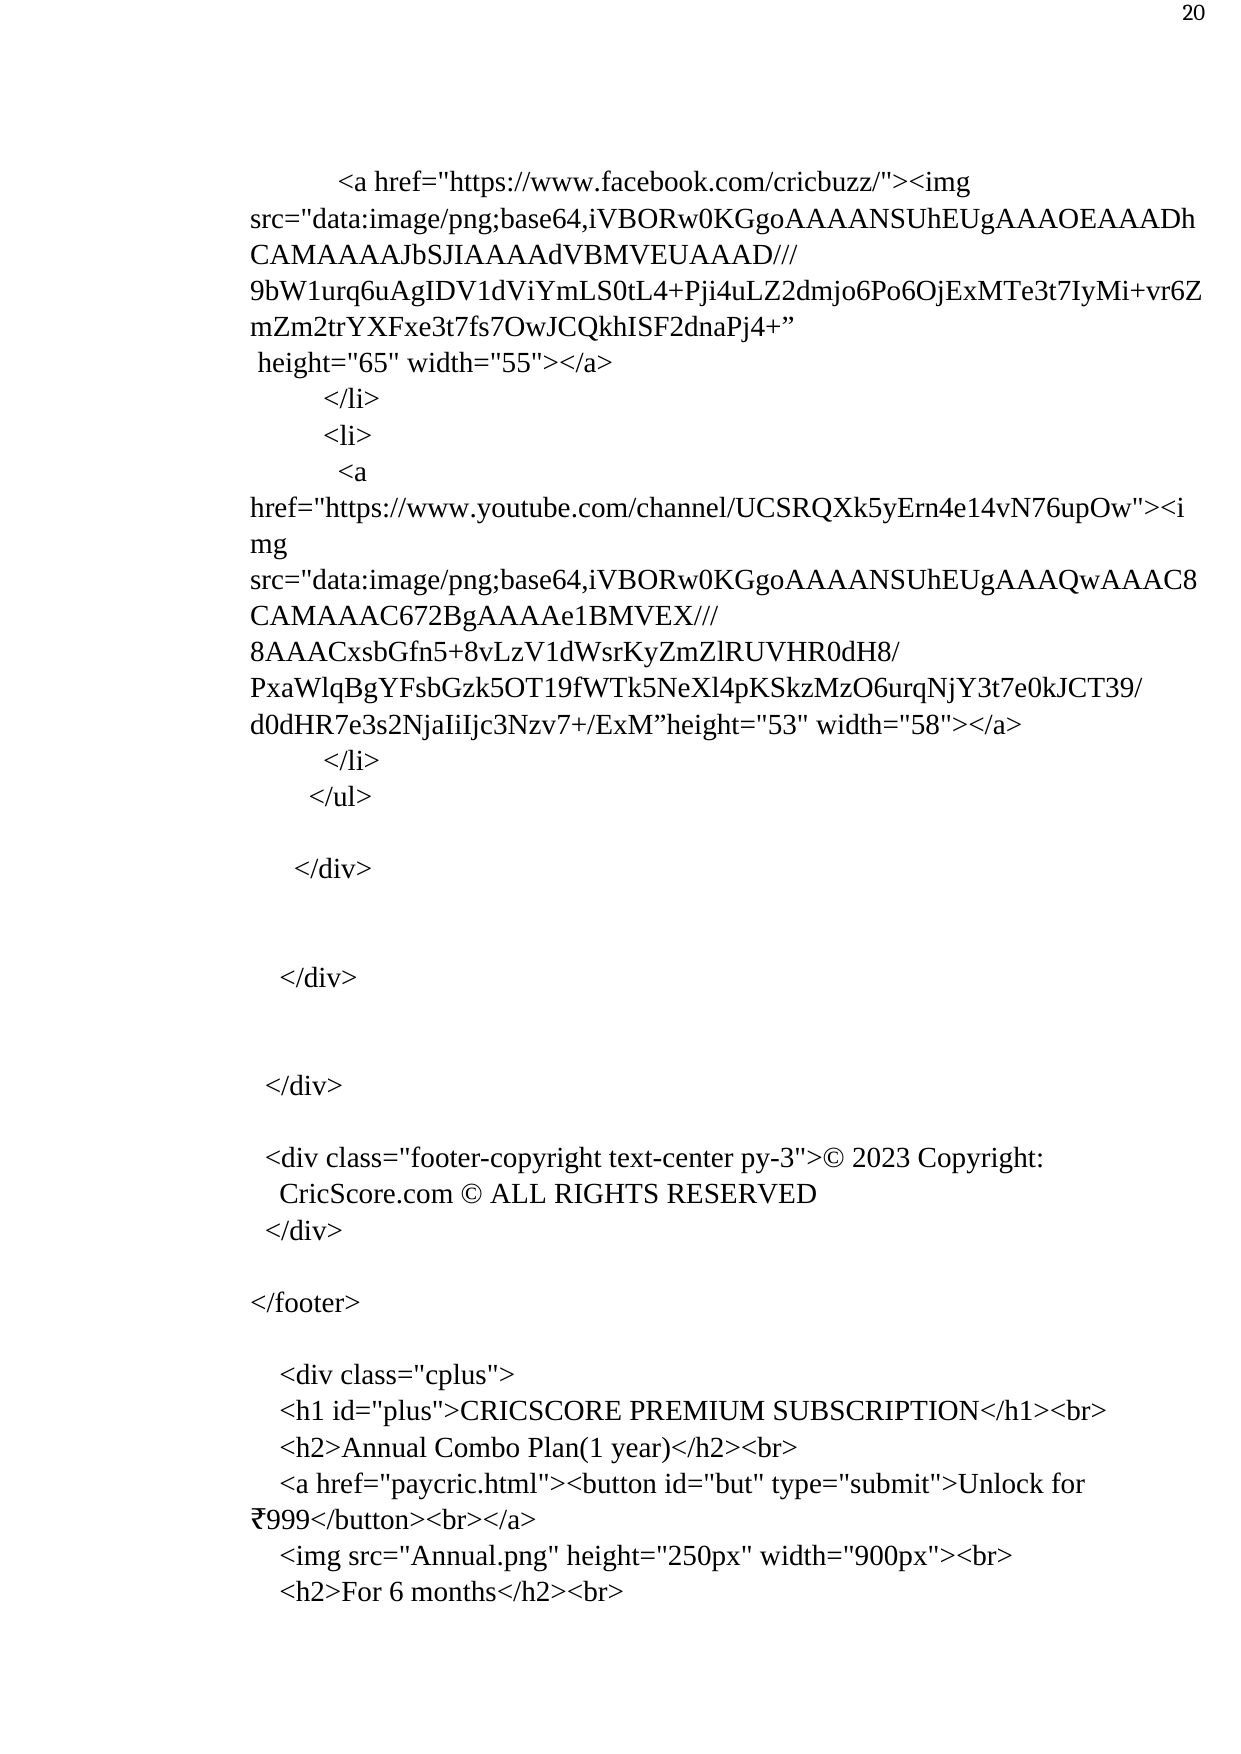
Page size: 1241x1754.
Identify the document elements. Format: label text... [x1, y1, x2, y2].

list <h2>For 6 months</h2><br> [250, 1574, 1205, 1608]
list <a href="paycric.html"><button id="but" type="submit">Unlock for ₹999</button><br></a> [250, 1466, 1205, 1536]
list </footer> [250, 1285, 1205, 1319]
list </li> [250, 743, 1205, 776]
list </div> [250, 851, 1205, 885]
list <img src="Annual.png" height="250px" width="900px"><br> [250, 1538, 1205, 1572]
list <a href="https://www.youtube.com/channel/UCSRQXk5yErn4e14vN76upOw"><img src="data:image/png;base64,iVBORw0KGgoAAAANSUhEUgAAAQwAAAC8CAMAAAC672BgAAAAe1BMVEX///8AAACxsbGfn5+8vLzV1dWsrKyZmZlRUVHR0dH8/PxaWlqBgYFsbGzk5OT19fWTk5NeXl4pKSkzMzO6urqNjY3t7e0kJCT39/d0dHR7e3s2NjaIiIjc3Nzv7+/ExM”height="53" width="58"></a> [250, 454, 1205, 740]
list </div> [250, 1068, 1205, 1102]
list <a href="https://www.facebook.com/cricbuzz/"><img src="data:image/png;base64,iVBORw0KGgoAAAANSUhEUgAAAOEAAADhCAMAAAAJbSJIAAAAdVBMVEUAAAD///9bW1urq6uAgIDV1dViYmLS0tL4+Pji4uLZ2dmjo6Po6OjExMTe3t7IyMi+vr6ZmZm2trYXFxe3t7fs7OwJCQkhISF2dnaPj4+” [250, 164, 1205, 343]
list CricScore.com © ALL RIGHTS RESERVED [250, 1177, 1205, 1210]
list <li> [250, 418, 1205, 451]
list </li> [250, 381, 1205, 415]
list height="65" width="55"></a> [250, 345, 1205, 379]
list <h2>Annual Combo Plan(1 year)</h2><br> [250, 1430, 1205, 1463]
list </div> [250, 960, 1205, 993]
list <h1 id="plus">CRICSCORE PREMIUM SUBSCRIPTION</h1><br> [250, 1393, 1205, 1427]
list </ul> [250, 779, 1205, 813]
list </div> [250, 1213, 1205, 1246]
list <div class="cplus"> [250, 1357, 1205, 1391]
list <div class="footer-copyright text-center py-3">© 2023 Copyright: [250, 1141, 1205, 1174]
